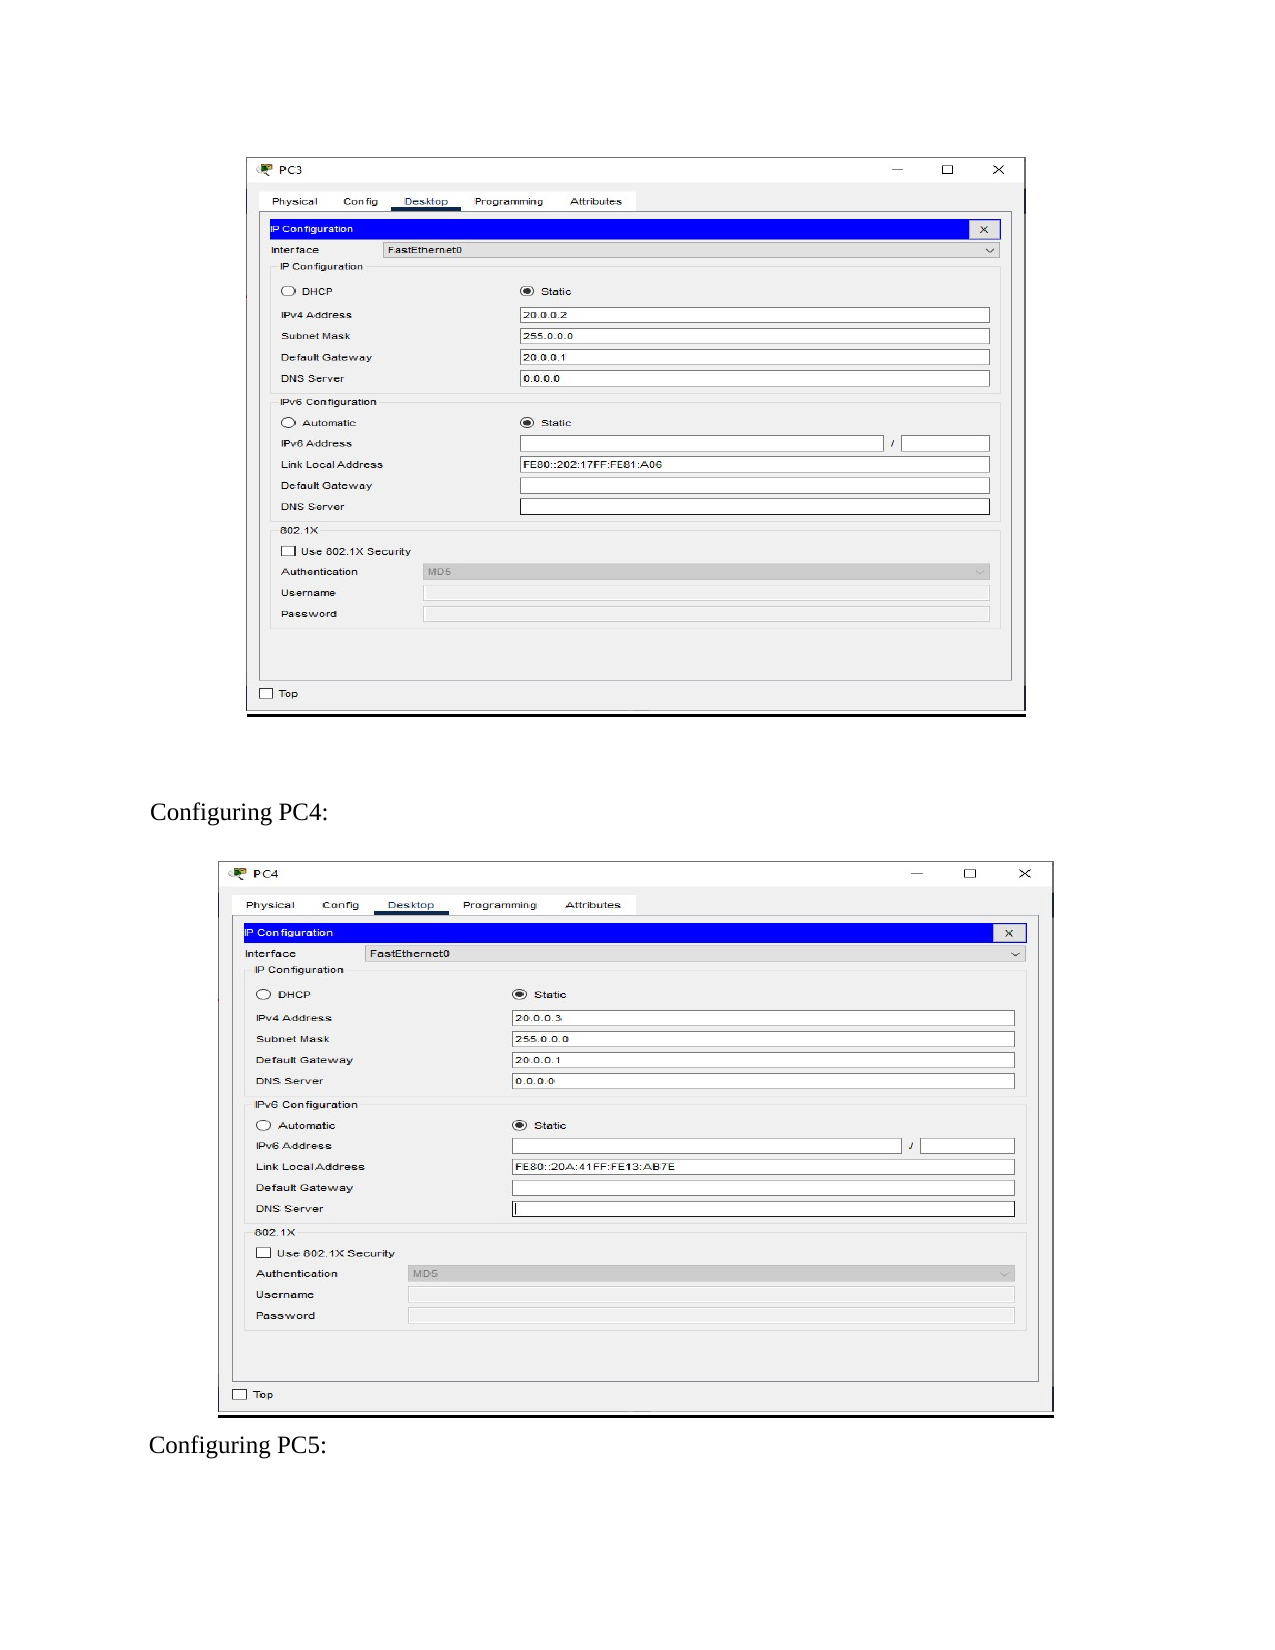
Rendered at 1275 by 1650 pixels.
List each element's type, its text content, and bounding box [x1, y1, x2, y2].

picture [218, 861, 1054, 1412]
text Configuring PC5: [148, 1431, 1121, 1459]
picture [246, 157, 1026, 711]
